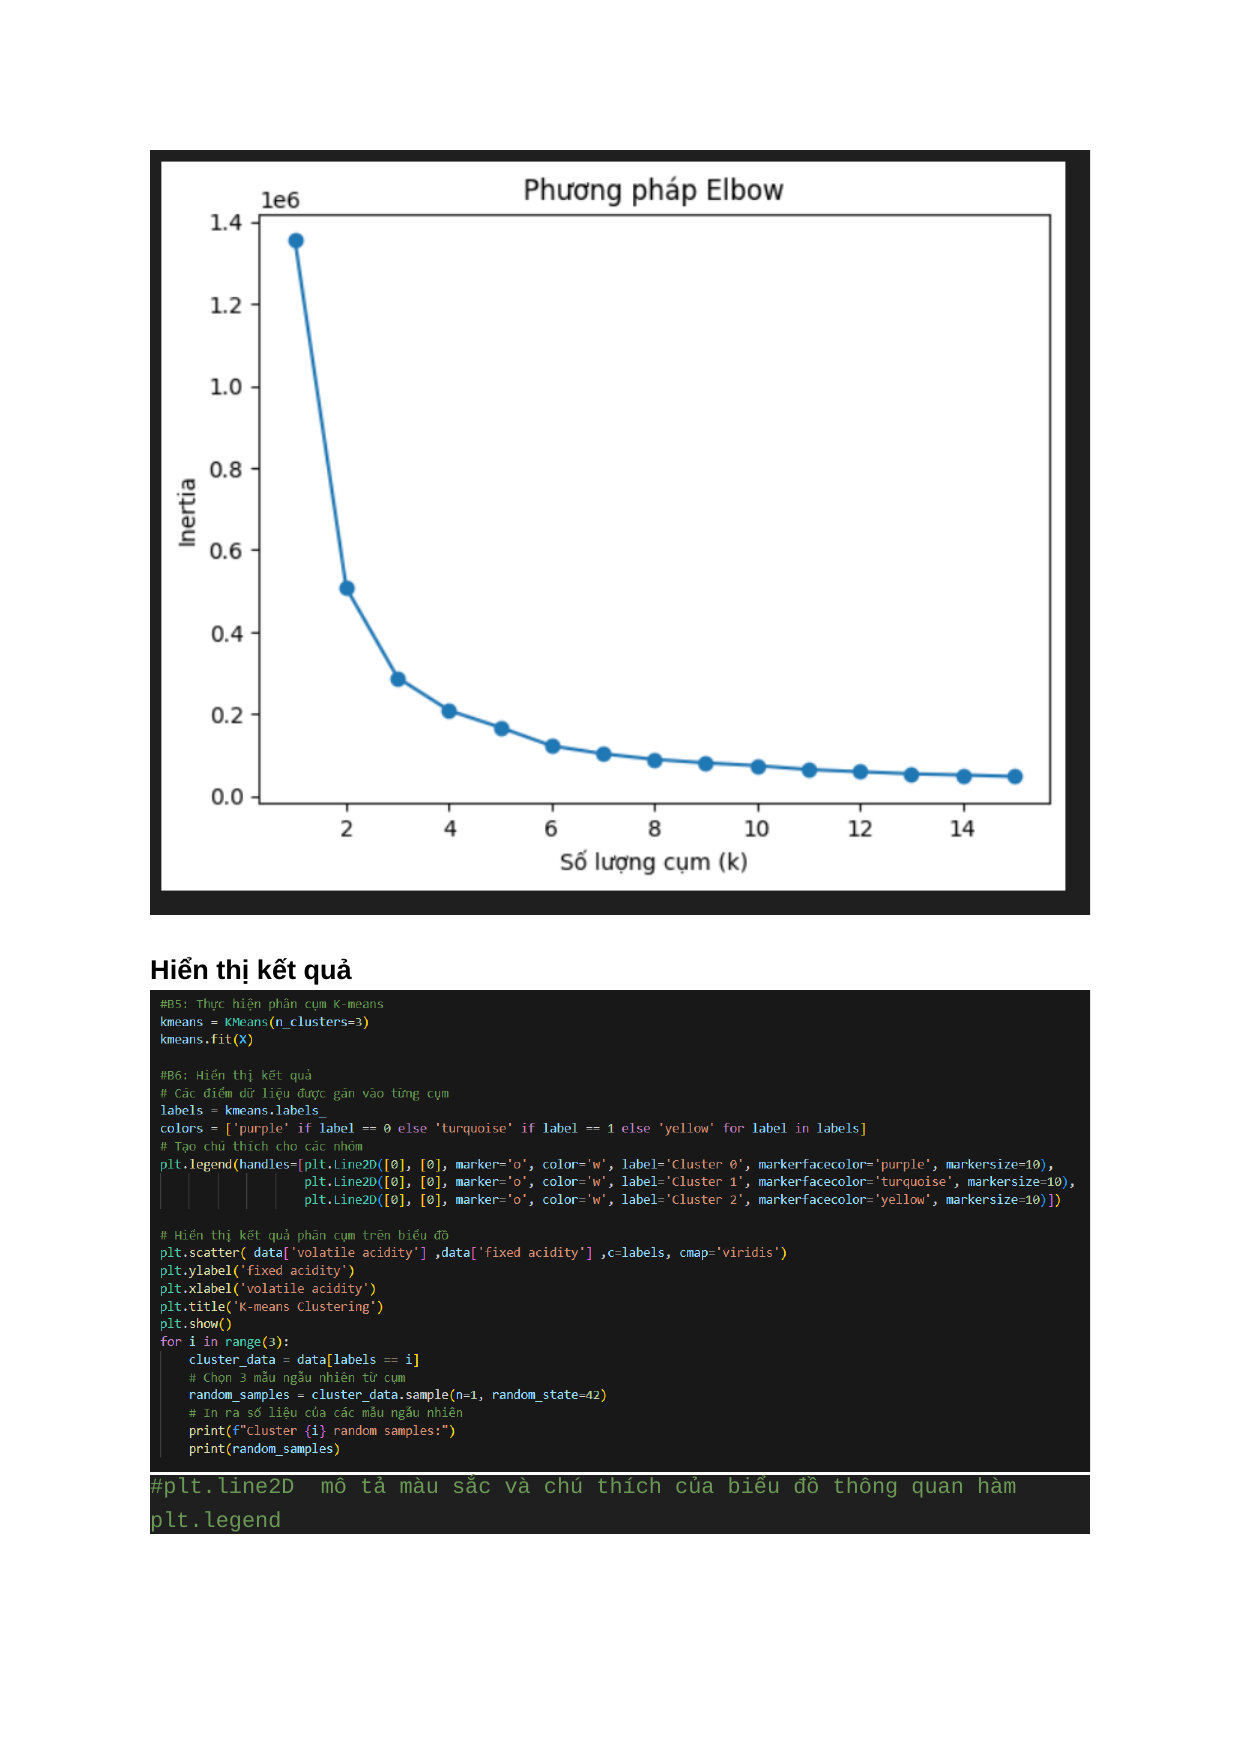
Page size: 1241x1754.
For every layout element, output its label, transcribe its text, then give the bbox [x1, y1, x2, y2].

picture [150, 990, 1091, 1472]
picture [150, 150, 1091, 915]
text #plt.line2D mô tả màu sắc và chú thích của biểu đồ thông quan hàm plt.legend [150, 1475, 1090, 1534]
text Hiển thị kết quả [150, 954, 1090, 986]
